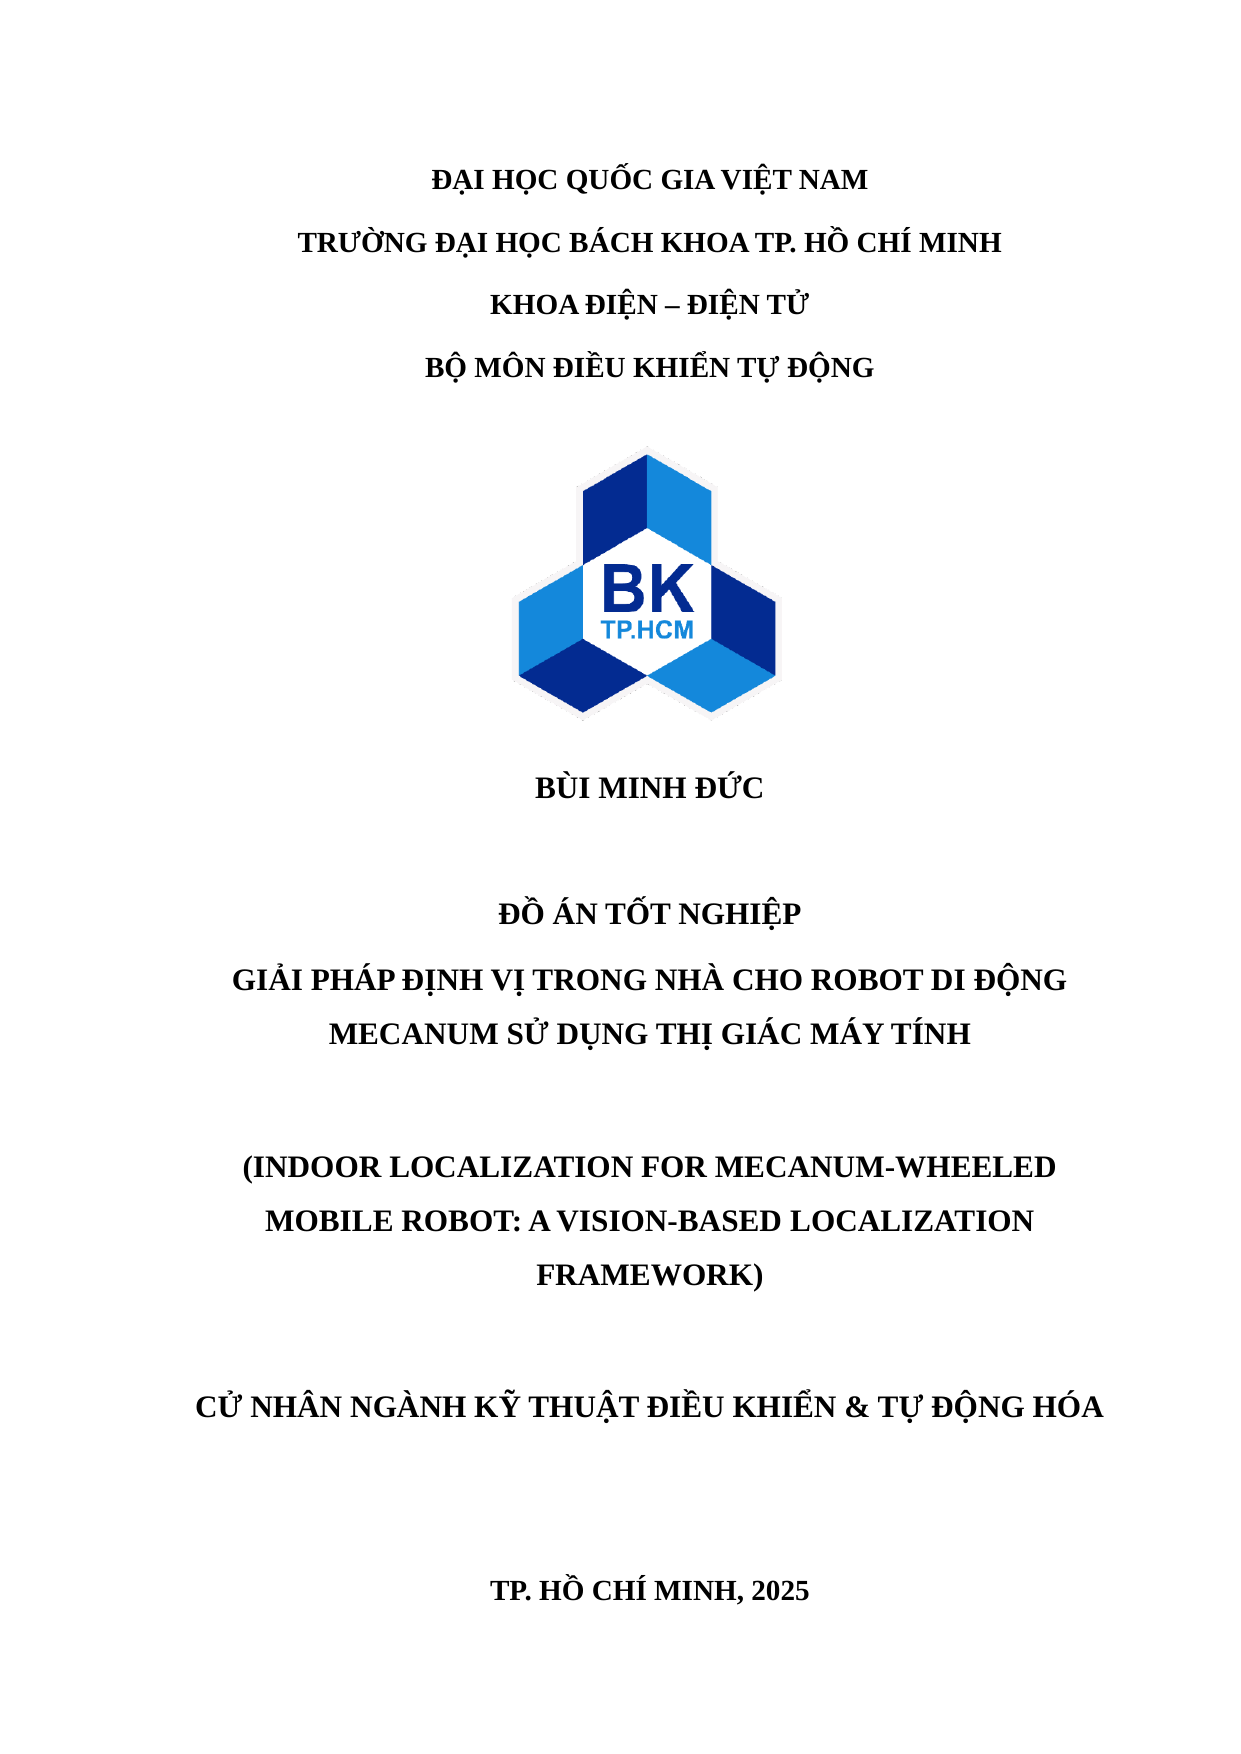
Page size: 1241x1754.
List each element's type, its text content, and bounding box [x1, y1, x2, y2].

text BÙI MINH ĐỨC [177, 770, 1122, 806]
text ĐẠI HỌC QUỐC GIA VIỆT NAM [177, 162, 1122, 195]
text TRƯỜNG ĐẠI HỌC BÁCH KHOA TP. HỒ CHÍ MINH [177, 225, 1122, 258]
text BỘ MÔN ĐIỀU KHIỂN TỰ ĐỘNG [177, 350, 1122, 384]
text (INDOOR LOCALIZATION FOR MECANUM-WHEELED MOBILE ROBOT: A VISION-BASED LOCALIZATION FRAMEWORK) [177, 1148, 1122, 1292]
text ĐỒ ÁN TỐT NGHIỆP [177, 895, 1122, 931]
text CỬ NHÂN NGÀNH KỸ THUẬT ĐIỀU KHIỂN & TỰ ĐỘNG HÓA [177, 1389, 1122, 1424]
text KHOA ĐIỆN – ĐIỆN TỬ [177, 287, 1122, 321]
text TP. HỒ CHÍ MINH, 2025 [177, 1573, 1122, 1607]
picture [477, 413, 822, 742]
text GIẢI PHÁP ĐỊNH VỊ TRONG NHÀ CHO ROBOT DI ĐỘNG MECANUM SỬ DỤNG THỊ GIÁC MÁY TÍNH [177, 962, 1122, 1051]
